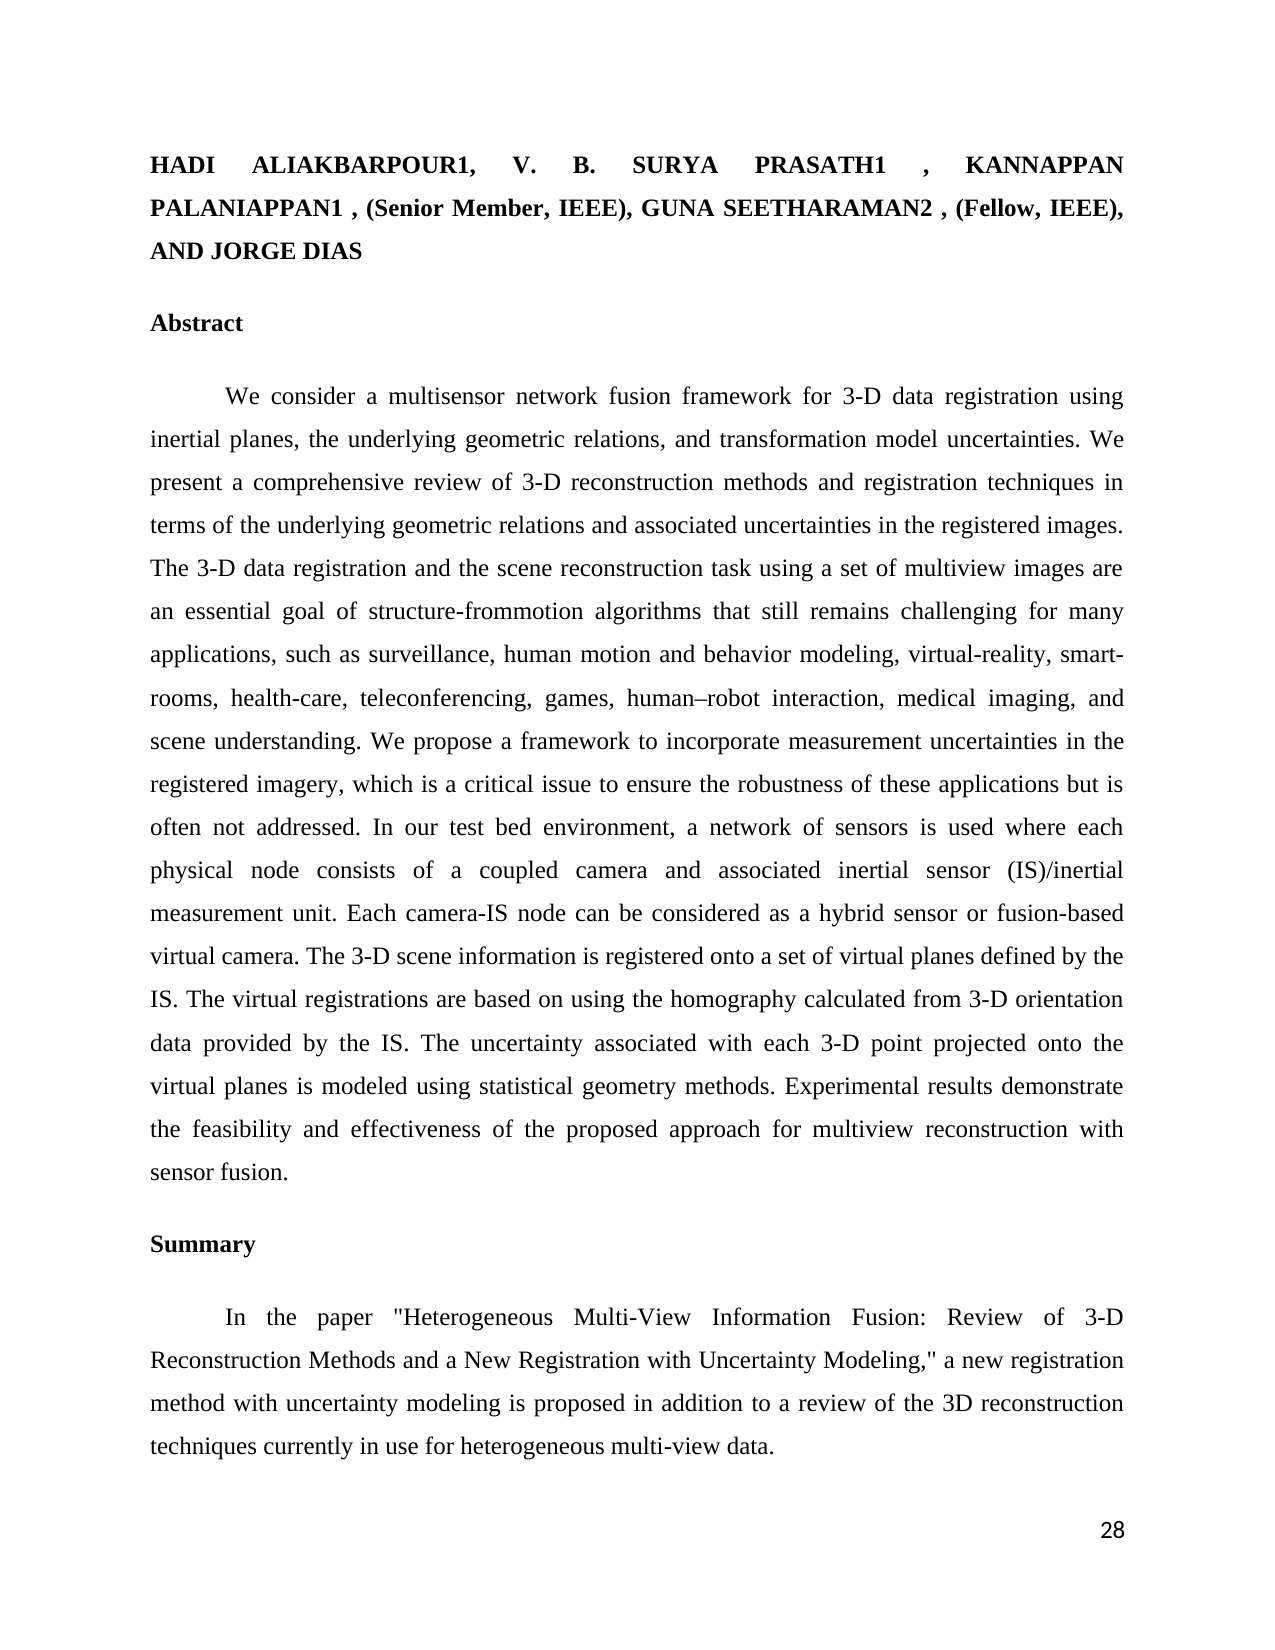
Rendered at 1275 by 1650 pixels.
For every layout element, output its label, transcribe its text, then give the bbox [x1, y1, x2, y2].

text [150, 150, 1125, 222]
text Abstract [150, 813, 1125, 842]
text HADI ALIAKBARPOUR1, V. B. SURYA PRASATH1 , KANNAPPAN PALANIAPPAN1 , (Senior Member, IEEE), GUNA SEETHARAMAN2 , (Fellow, IEEE), AND JORGE DIAS [150, 655, 1125, 770]
text Overall, a variety of applications, including robotics, remote sensing, and medical imaging, that call for the registration of multi-view pictures might apply the suggested approach. The contributions of the research offer a novel strategy for the difficult multi-view picture registration issue and show the applicability of the SURF technique in this area. [150, 265, 1125, 423]
text Heterogeneous Multi-View Information Fusion: Review of 3-D Reconstruction Methods and a New Registration with Uncertainty Modeling [150, 539, 1125, 611]
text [150, 886, 1125, 1475]
